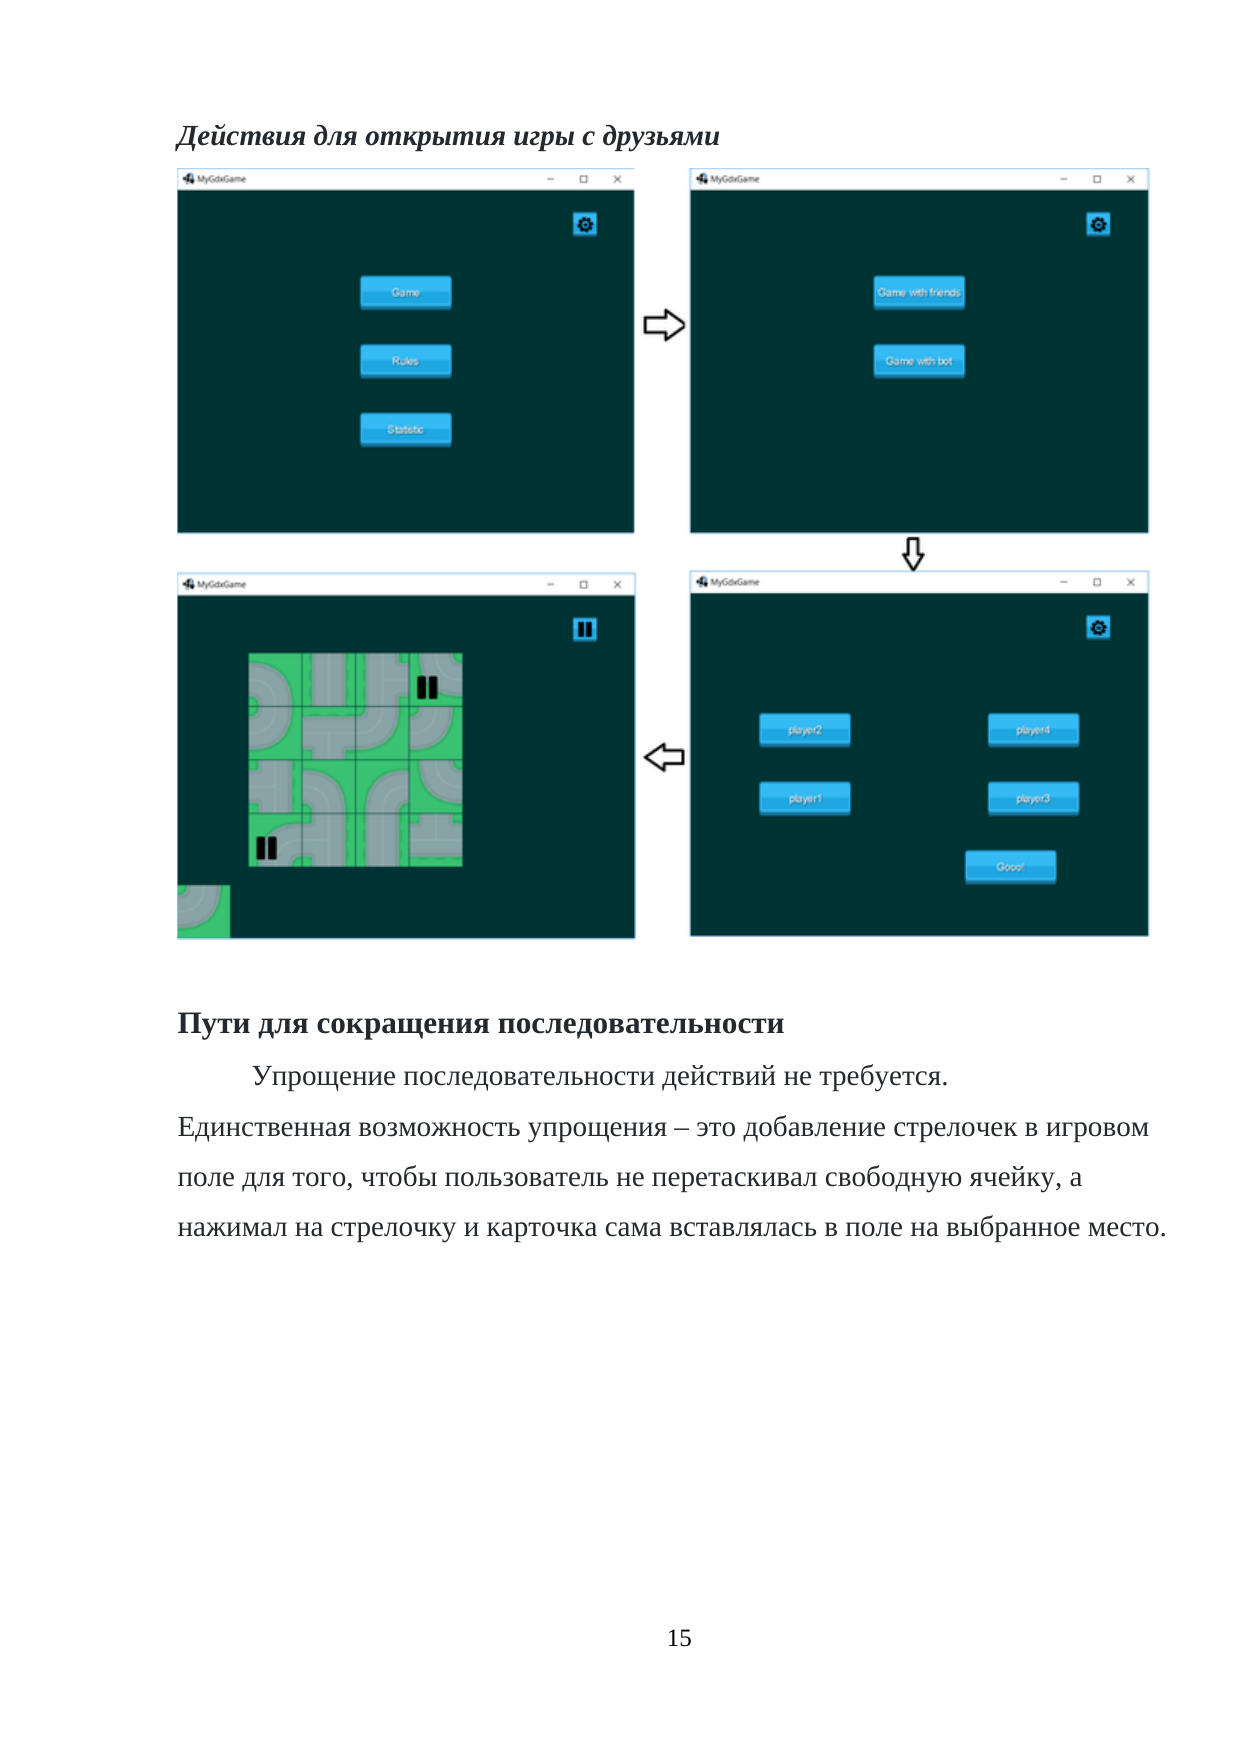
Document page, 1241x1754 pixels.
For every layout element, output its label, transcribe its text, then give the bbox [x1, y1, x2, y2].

subtitle Действия для открытия игры с друзьями [177, 118, 1181, 152]
picture [177, 168, 1150, 940]
text Единственная возможность упрощения – это добавление стрелочек в игровом поле для того, чтобы пользователь не перетаскивал свободную ячейку, а нажимал на стрелочку и карточка сама вставлялась в поле на выбранное место. [177, 1109, 1181, 1243]
text Упрощение последовательности действий не требуется. [177, 1058, 1181, 1092]
text Пути для сокращения последовательности [177, 1004, 1181, 1041]
